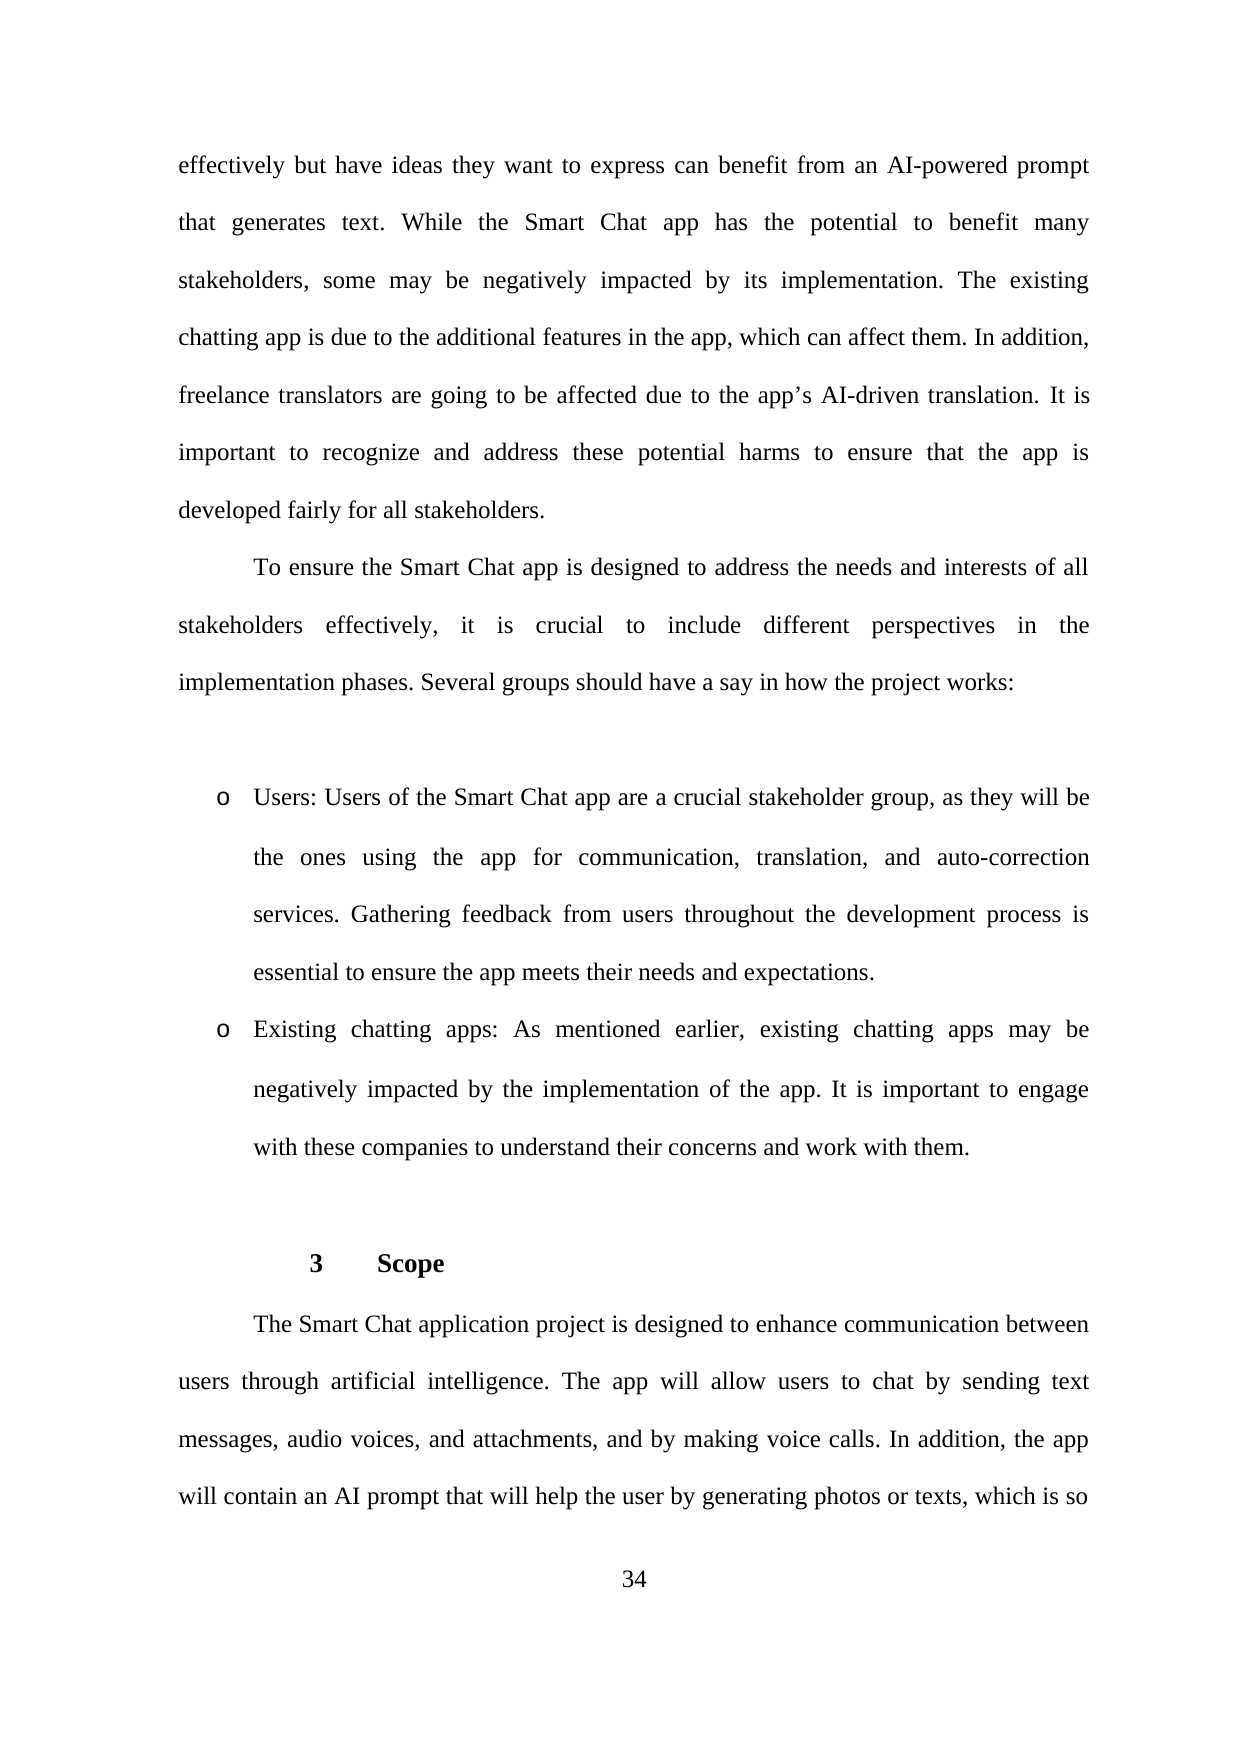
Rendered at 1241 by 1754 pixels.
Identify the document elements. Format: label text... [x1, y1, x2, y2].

subtitle Scope [309, 1247, 1090, 1278]
text To ensure the Smart Chat app is designed to address the needs and interests of all stakeholders effectively, it is crucial to include different perspectives in the implementation phases. Several groups should have a say in how the project works: [178, 552, 1090, 696]
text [178, 1309, 1090, 1510]
list Existing chatting apps: As mentioned earlier, existing chatting apps may be negatively impacted by the implementation of the app. It is important to engage with these companies to understand their concerns and work with them. [216, 1014, 1090, 1160]
list Users: Users of the Smart Chat app are a crucial stakeholder group, as they will be the ones using the app for communication, translation, and auto-correction services. Gathering feedback from users throughout the development process is essential to ensure the app meets their needs and expectations. [216, 782, 1090, 986]
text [178, 150, 1090, 524]
